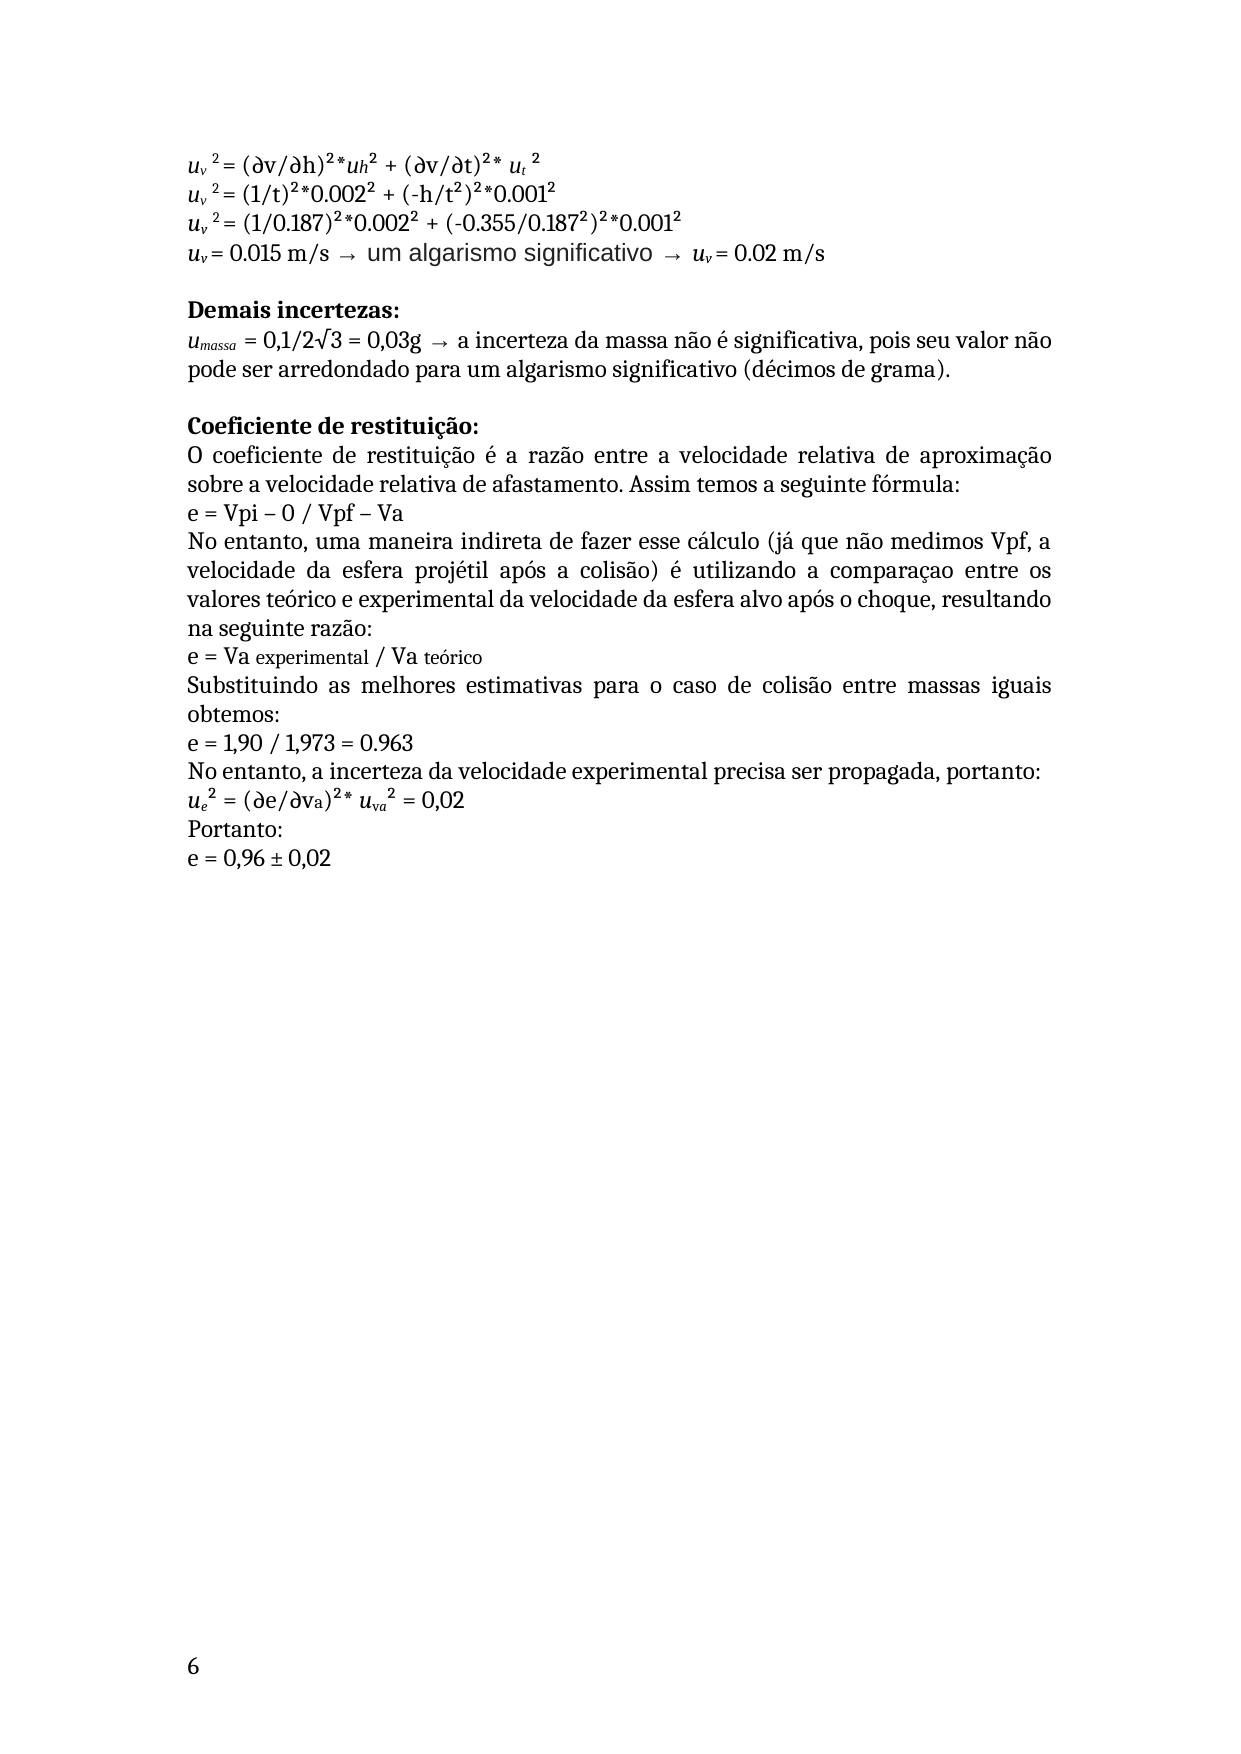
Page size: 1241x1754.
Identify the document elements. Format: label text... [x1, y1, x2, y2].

text uv = 0.015 m/s → um algarismo significativo → uv = 0.02 m/s [187, 238, 1053, 268]
text No entanto, uma maneira indireta de fazer esse cálculo (já que não medimos Vpf, a velocidade da esfera projétil após a colisão) é utilizando a comparaçao entre os valores teórico e experimental da velocidade da esfera alvo após o choque, resultando na seguinte razão: [187, 527, 1053, 642]
text e = Vpi – 0 / Vpf – Va [187, 498, 1053, 527]
text uv 2 = (1/0.187)²*0.002² + (-0.355/0.187²)²*0.001² [187, 209, 1053, 238]
text Portanto: [187, 815, 1053, 843]
text O coeficiente de restituição é a razão entre a velocidade relativa de aproximação sobre a velocidade relativa de afastamento. Assim temos a seguinte fórmula: [187, 441, 1053, 498]
text Coeficiente de restituição: [187, 412, 1053, 441]
text umassa = 0,1/2√3 = 0,03g → a incerteza da massa não é significativa, pois seu valor não pode ser arredondado para um algarismo significativo (décimos de grama). [187, 325, 1053, 383]
text Substituindo as melhores estimativas para o caso de colisão entre massas iguais obtemos: [187, 671, 1053, 728]
text ue² = (∂e/∂va)²* uva² = 0,02 [187, 786, 1053, 815]
text e = 1,90 / 1,973 = 0.963 [187, 728, 1053, 757]
text e = 0,96 ± 0,02 [187, 843, 1053, 872]
text e = Va experimental / Va teórico [187, 642, 1053, 671]
text uv 2 = (1/t)²*0.002² + (-h/t²)²*0.001² [187, 179, 1053, 209]
text Demais incertezas: [187, 296, 1053, 325]
text No entanto, a incerteza da velocidade experimental precisa ser propagada, portanto: [187, 757, 1053, 786]
text uv 2 = (∂v/∂h)²*uh² + (∂v/∂t)²* ut ² [187, 150, 1053, 179]
